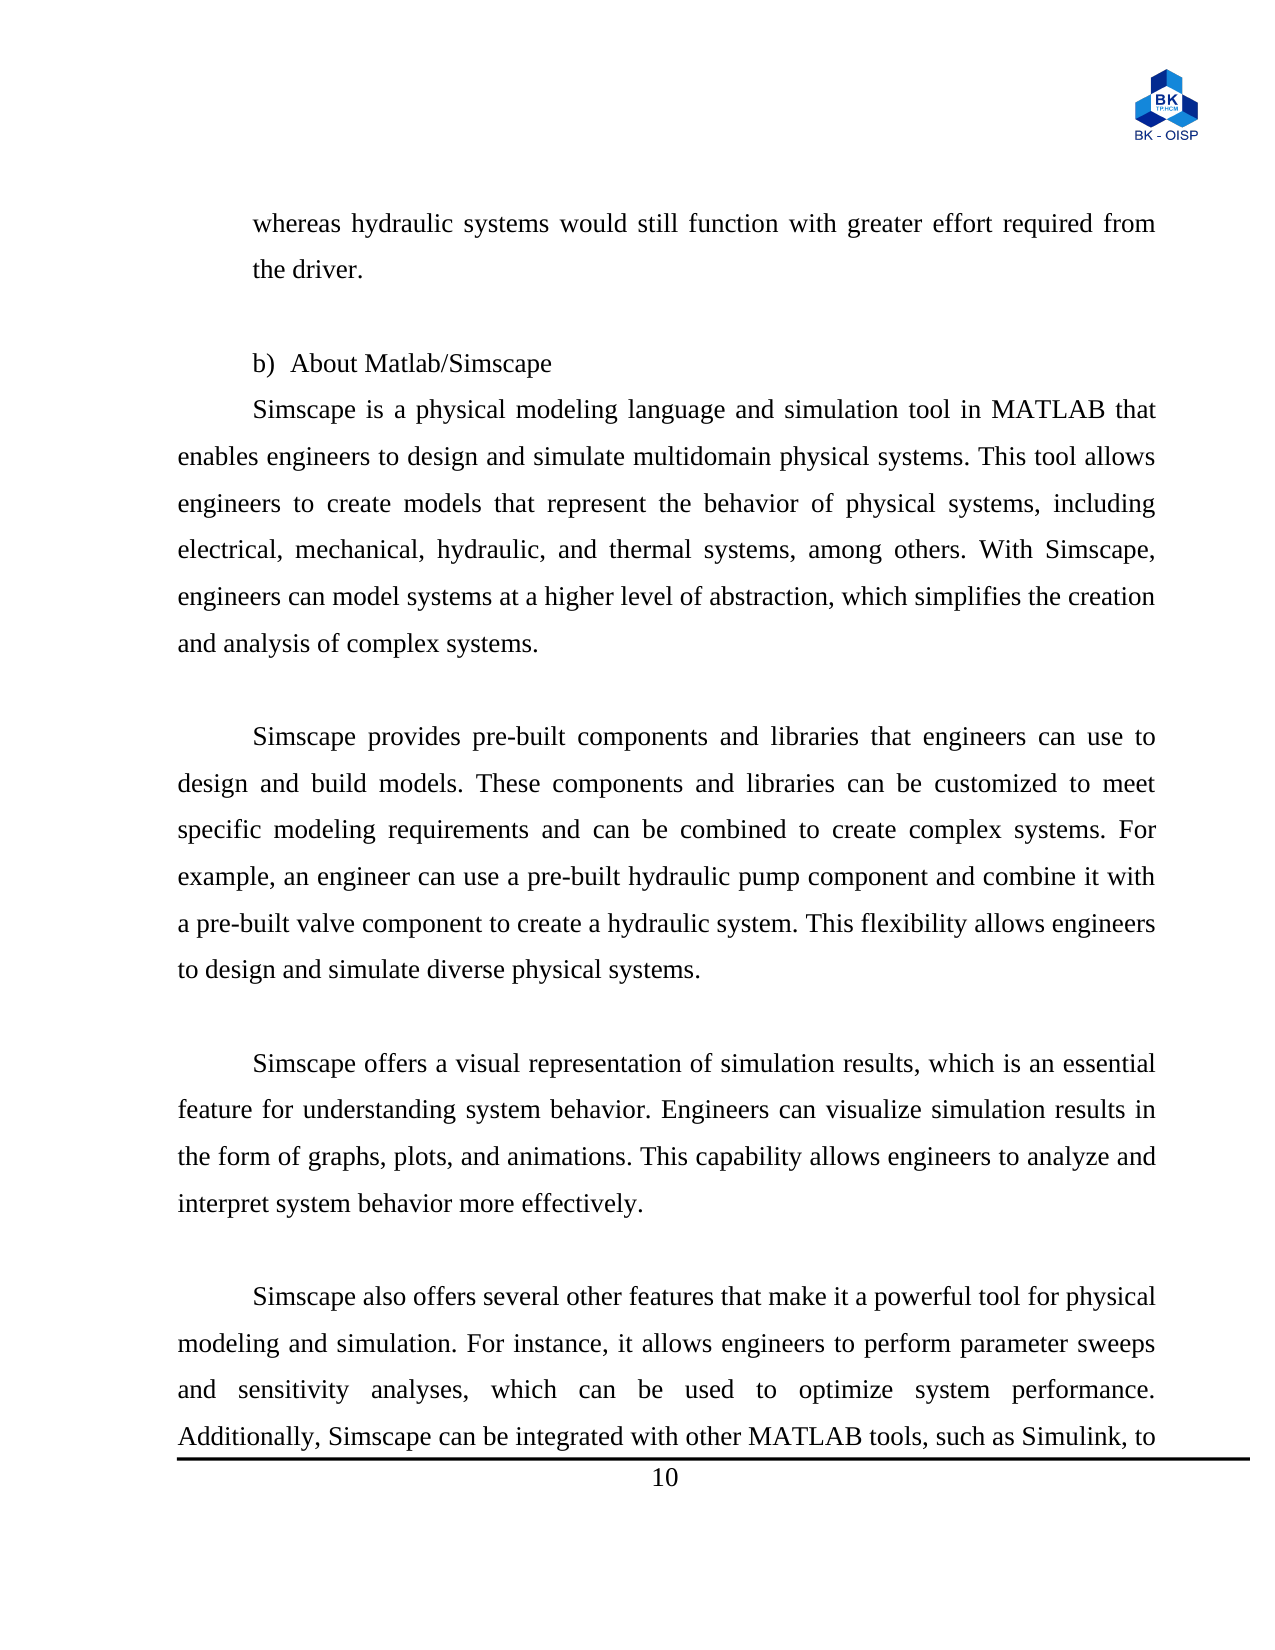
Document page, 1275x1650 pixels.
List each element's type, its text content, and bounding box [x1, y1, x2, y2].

list About Matlab/Simscape [252, 347, 1157, 378]
picture [1134, 68, 1199, 146]
text Simscape provides pre-built components and libraries that engineers can use to design and build models. These components and libraries can be customized to meet specific modeling requirements and can be combined to create complex systems. For example, an engineer can use a pre-built hydraulic pump component and combine it with a pre-built valve component to create a hydraulic system. This flexibility allows engineers to design and simulate diverse physical systems. [177, 720, 1157, 984]
text Simscape offers a visual representation of simulation results, which is an essential feature for understanding system behavior. Engineers can visualize simulation results in the form of graphs, plots, and animations. This capability allows engineers to analyze and interpret system behavior more effectively. [177, 1047, 1157, 1218]
text Simscape is a physical modeling language and simulation tool in MATLAB that enables engineers to design and simulate multidomain physical systems. This tool allows engineers to create models that represent the behavior of physical systems, including electrical, mechanical, hydraulic, and thermal systems, among others. With Simscape, engineers can model systems at a higher level of abstraction, which simplifies the creation and analysis of complex systems. [177, 393, 1157, 658]
